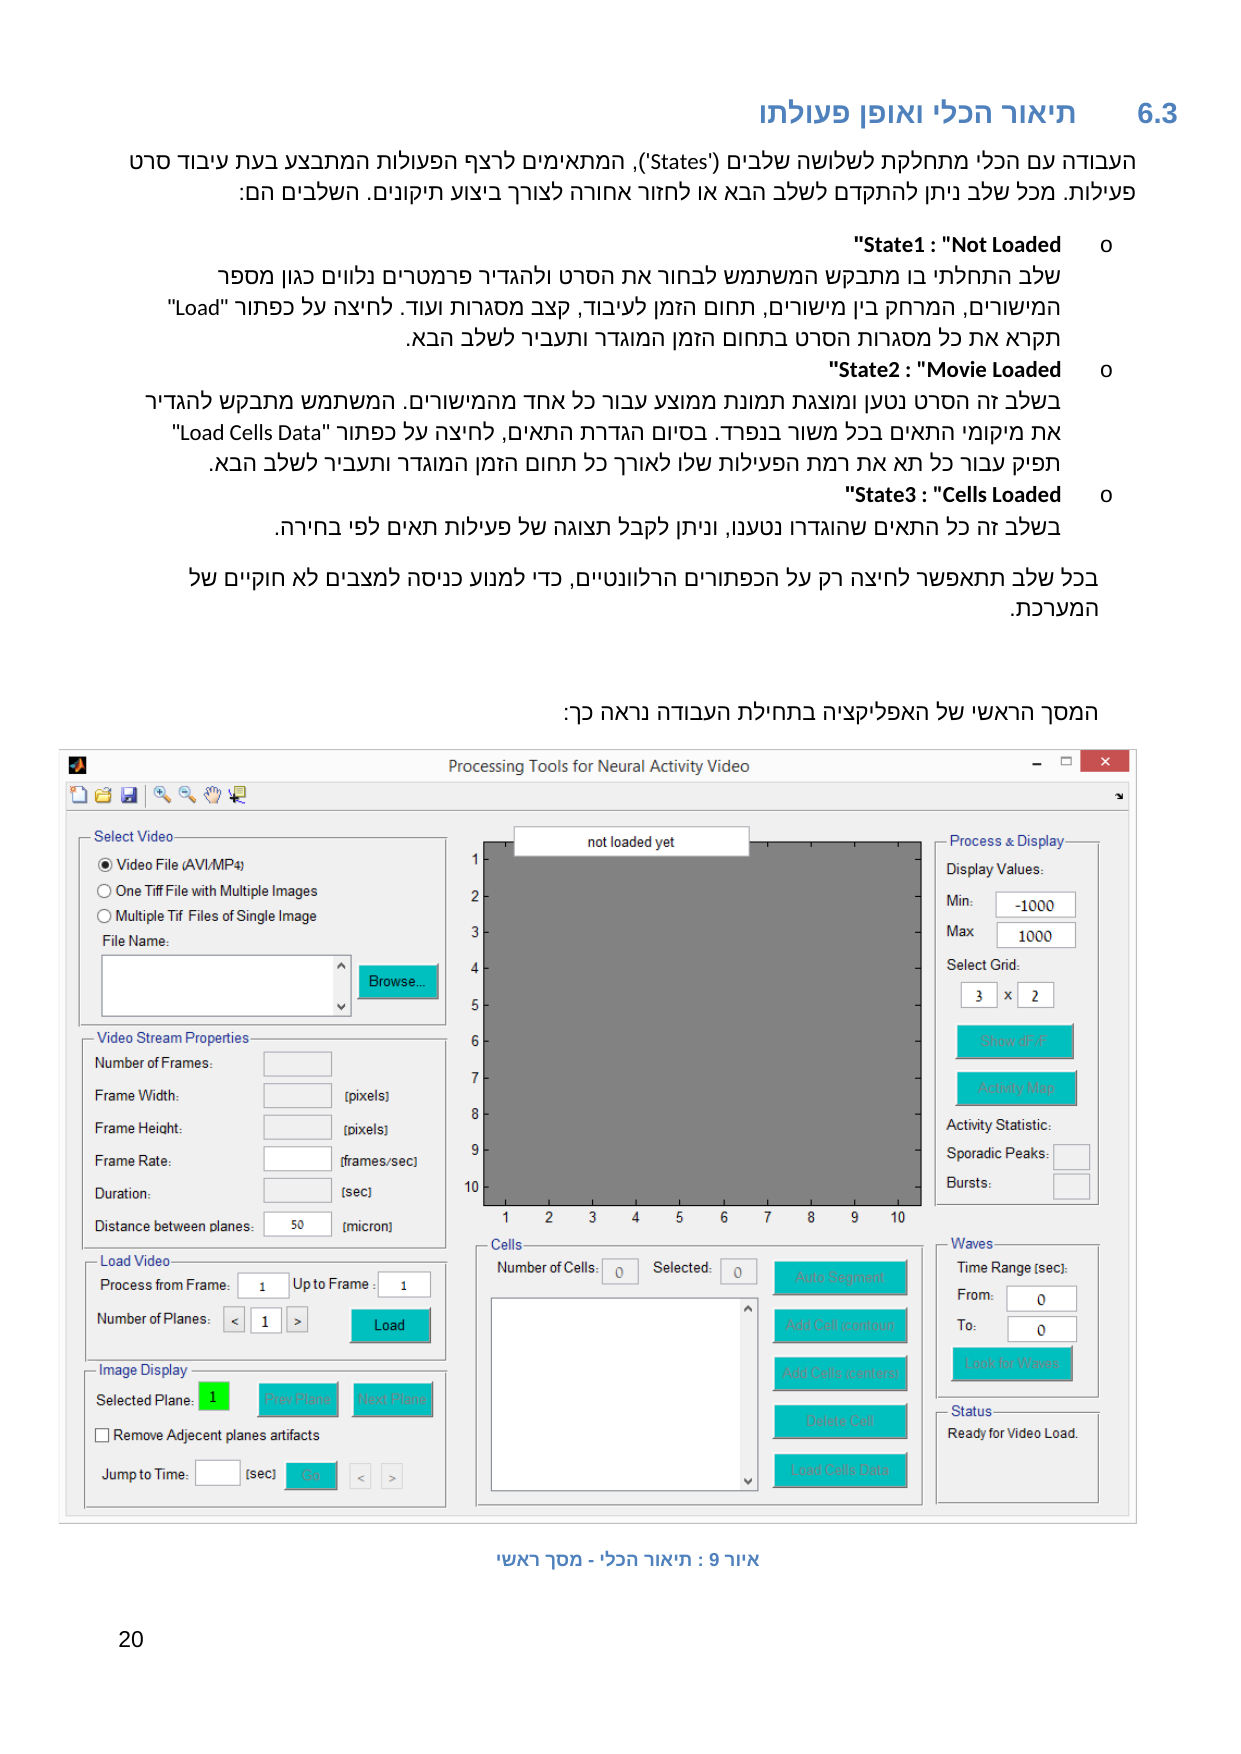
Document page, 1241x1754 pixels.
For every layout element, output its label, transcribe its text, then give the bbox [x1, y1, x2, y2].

list State1 : "Not Loaded" שלב התחלתי בו מתבקש המשתמש לבחור את הסרט ולהגדיר פרמטרים נלווים כגון מספר המישורים, המרחק בין מישורים, תחום הזמן לעיבוד, קצב מסגרות ועוד. לחיצה על כפתור "Load" תקרא את כל מסגרות הסרט בתחום הזמן המוגדר ותעביר לשלב הבא. [118, 230, 1099, 351]
list State2 : "Movie Loaded" בשלב זה הסרט נטען ומוצגת תמונת ממוצע עבור כל אחד מהמישורים. המשתמש מתבקש להגדיר את מיקומי התאים בכל משור בנפרד. בסיום הגדרת התאים, לחיצה על כפתור "Load Cells Data" תפיק עבור כל תא את רמת הפעילות שלו לאורך כל תחום הזמן המוגדר ותעביר לשלב הבא. [118, 355, 1099, 477]
text בכל שלב תתאפשר לחיצה רק על הכפתורים הרלוונטיים, כדי למנוע כניסה למצבים לא חוקיים של המערכת. [118, 564, 1099, 621]
list State3 : "Cells Loaded" בשלב זה כל התאים שהוגדרו נטענו, וניתן לקבל תצוגה של פעילות תאים לפי בחירה. [118, 480, 1099, 540]
picture [58, 749, 1137, 1524]
text איור 9 : תיאור הכלי - מסך ראשי [118, 1548, 1137, 1570]
text העבודה עם הכלי מתחלקת לשלושה שלבים ('States'), המתאימים לרצף הפעולות המתבצע בעת עיבוד סרט פעילות. מכל שלב ניתן להתקדם לשלב הבא או לחזור אחורה לצורך ביצוע תיקונים. השלבים הם: [118, 147, 1137, 205]
text המסך הראשי של האפליקציה בתחילת העבודה נראה כך: [118, 699, 1099, 725]
subtitle תיאור הכלי ואופן פעולתו [118, 96, 1137, 129]
